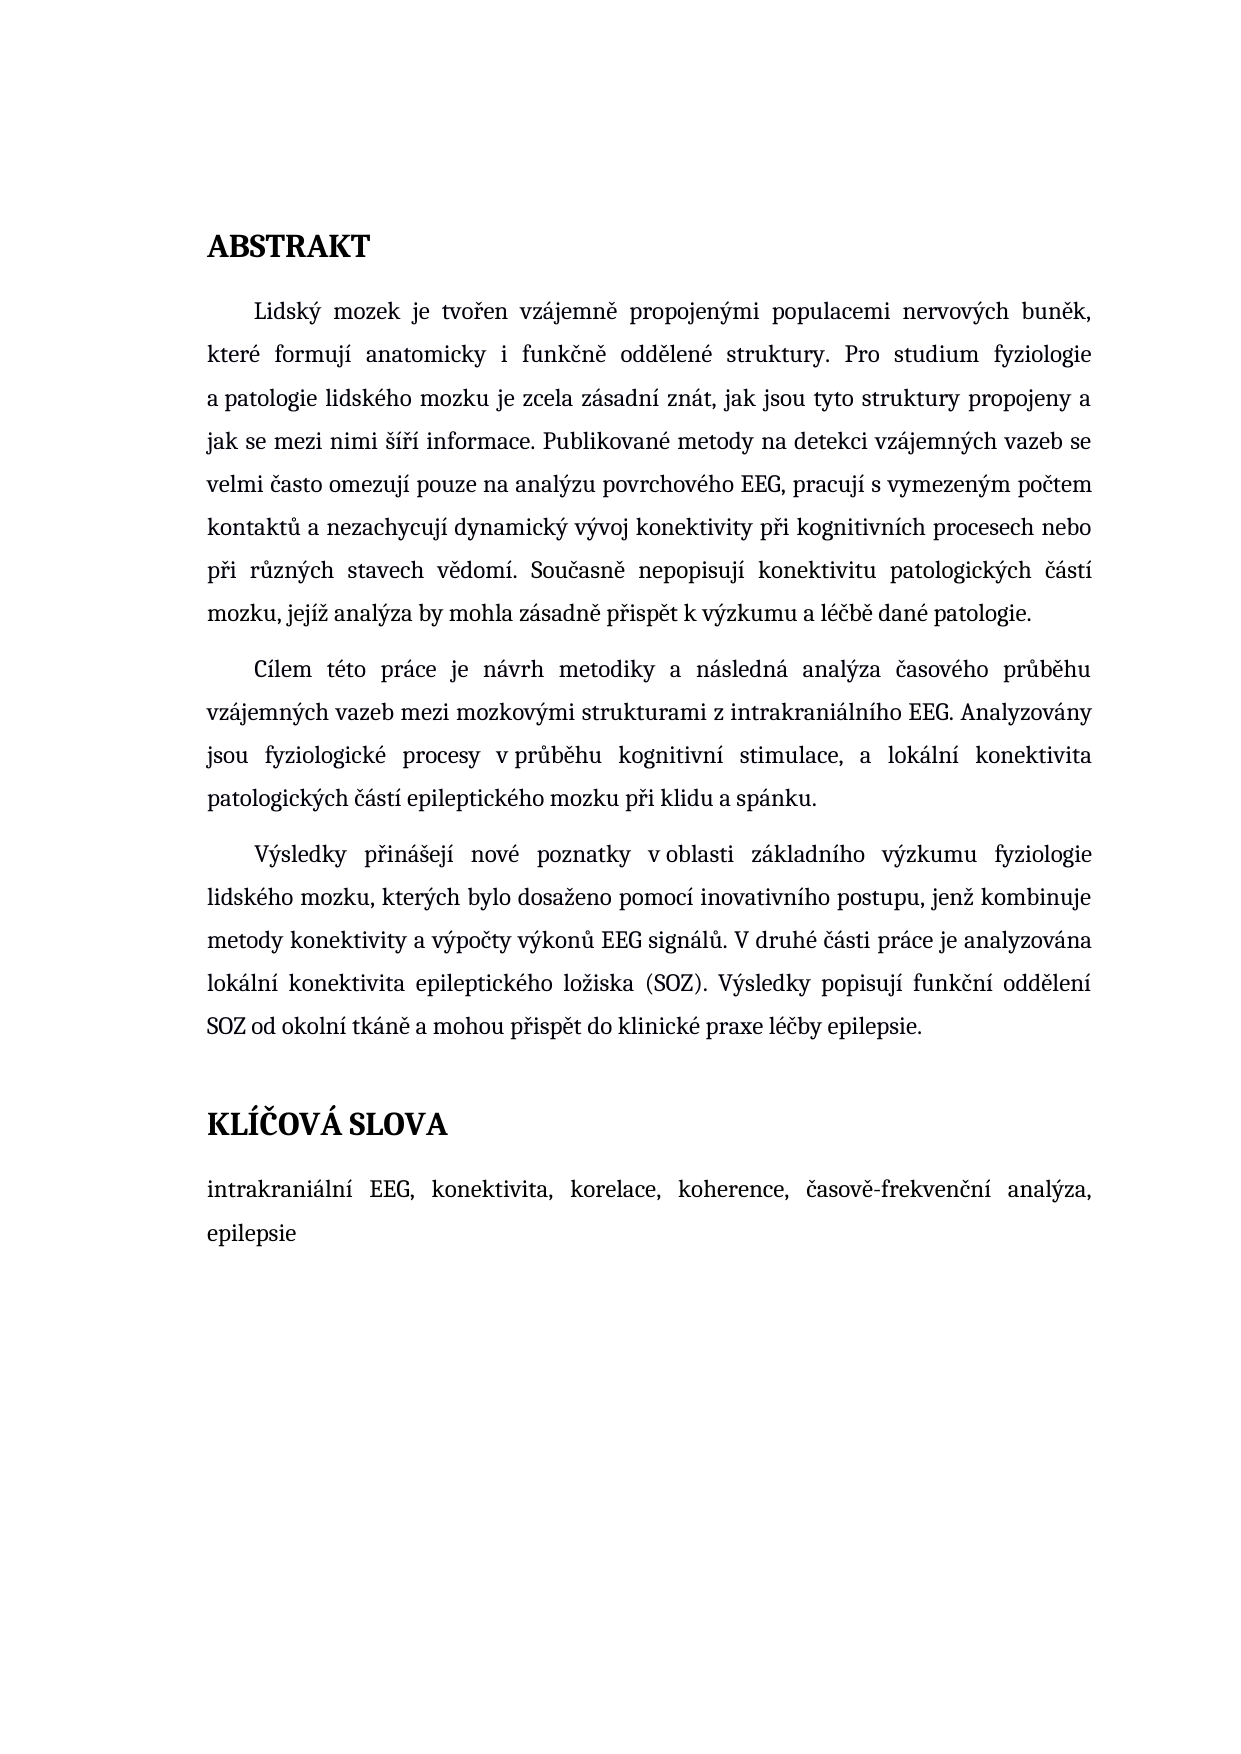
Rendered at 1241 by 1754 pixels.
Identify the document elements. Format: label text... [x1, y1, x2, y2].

text Abstrakt [207, 227, 1092, 266]
text Cílem této práce je návrh metodiky a následná analýza časového průběhu vzájemných vazeb mezi mozkovými strukturami z intrakraniálního EEG. Analyzovány jsou fyziologické procesy v průběhu kognitivní stimulace, a lokální konektivita patologických částí epileptického mozku při klidu a spánku. [207, 655, 1092, 813]
text Výsledky přinášejí nové poznatky v oblasti základního výzkumu fyziologie lidského mozku, kterých bylo dosaženo pomocí inovativního postupu, jenž kombinuje metody konektivity a výpočty výkonů EEG signálů. V druhé části práce je analyzována lokální konektivita epileptického ložiska (SOZ). Výsledky popisují funkční oddělení SOZ od okolní tkáně a mohou přispět do klinické praxe léčby epilepsie. [207, 840, 1092, 1041]
text intrakraniální EEG, konektivita, korelace, koherence, časově-frekvenční analýza, epilepsie [207, 1175, 1092, 1247]
text Klíčová slova [207, 1105, 1092, 1144]
text Lidský mozek je tvořen vzájemně propojenými populacemi nervových buněk, které formují anatomicky i funkčně oddělené struktury. Pro studium fyziologie a patologie lidského mozku je zcela zásadní znát, jak jsou tyto struktury propojeny a jak se mezi nimi šíří informace. Publikované metody na detekci vzájemných vazeb se velmi často omezují pouze na analýzu povrchového EEG, pracují s vymezeným počtem kontaktů a nezachycují dynamický vývoj konektivity při kognitivních procesech nebo při různých stavech vědomí. Současně nepopisují konektivitu patologických částí mozku, jejíž analýza by mohla zásadně přispět k výzkumu a léčbě dané patologie. [207, 297, 1092, 628]
